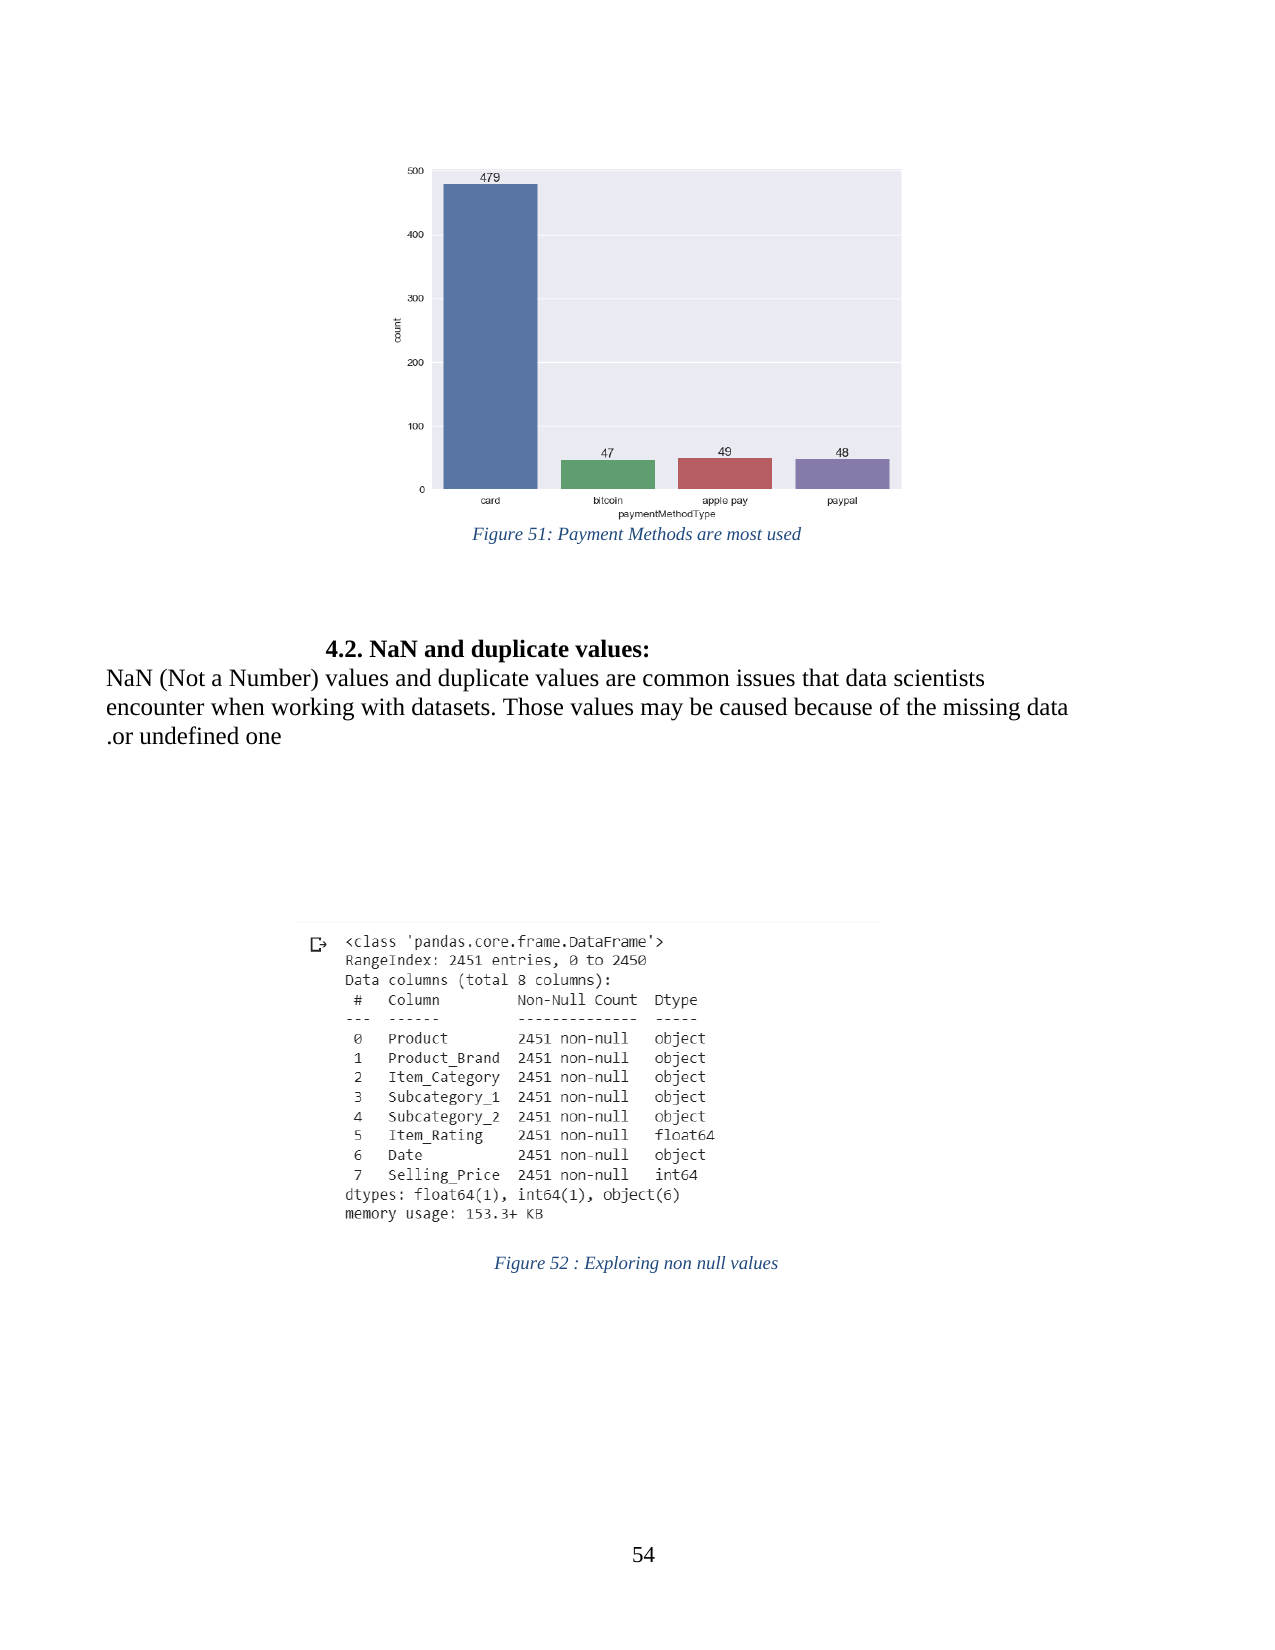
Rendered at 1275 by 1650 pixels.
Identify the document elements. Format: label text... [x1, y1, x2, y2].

picture [293, 922, 881, 1253]
text NaN (Not a Number) values and duplicate values are common issues that data scientists encounter when working with datasets. Those values may be caused because of the missing data or undefined one. [106, 663, 1080, 749]
picture [372, 164, 914, 523]
subtitle 4.2. NaN and duplicate values: [225, 634, 1169, 663]
